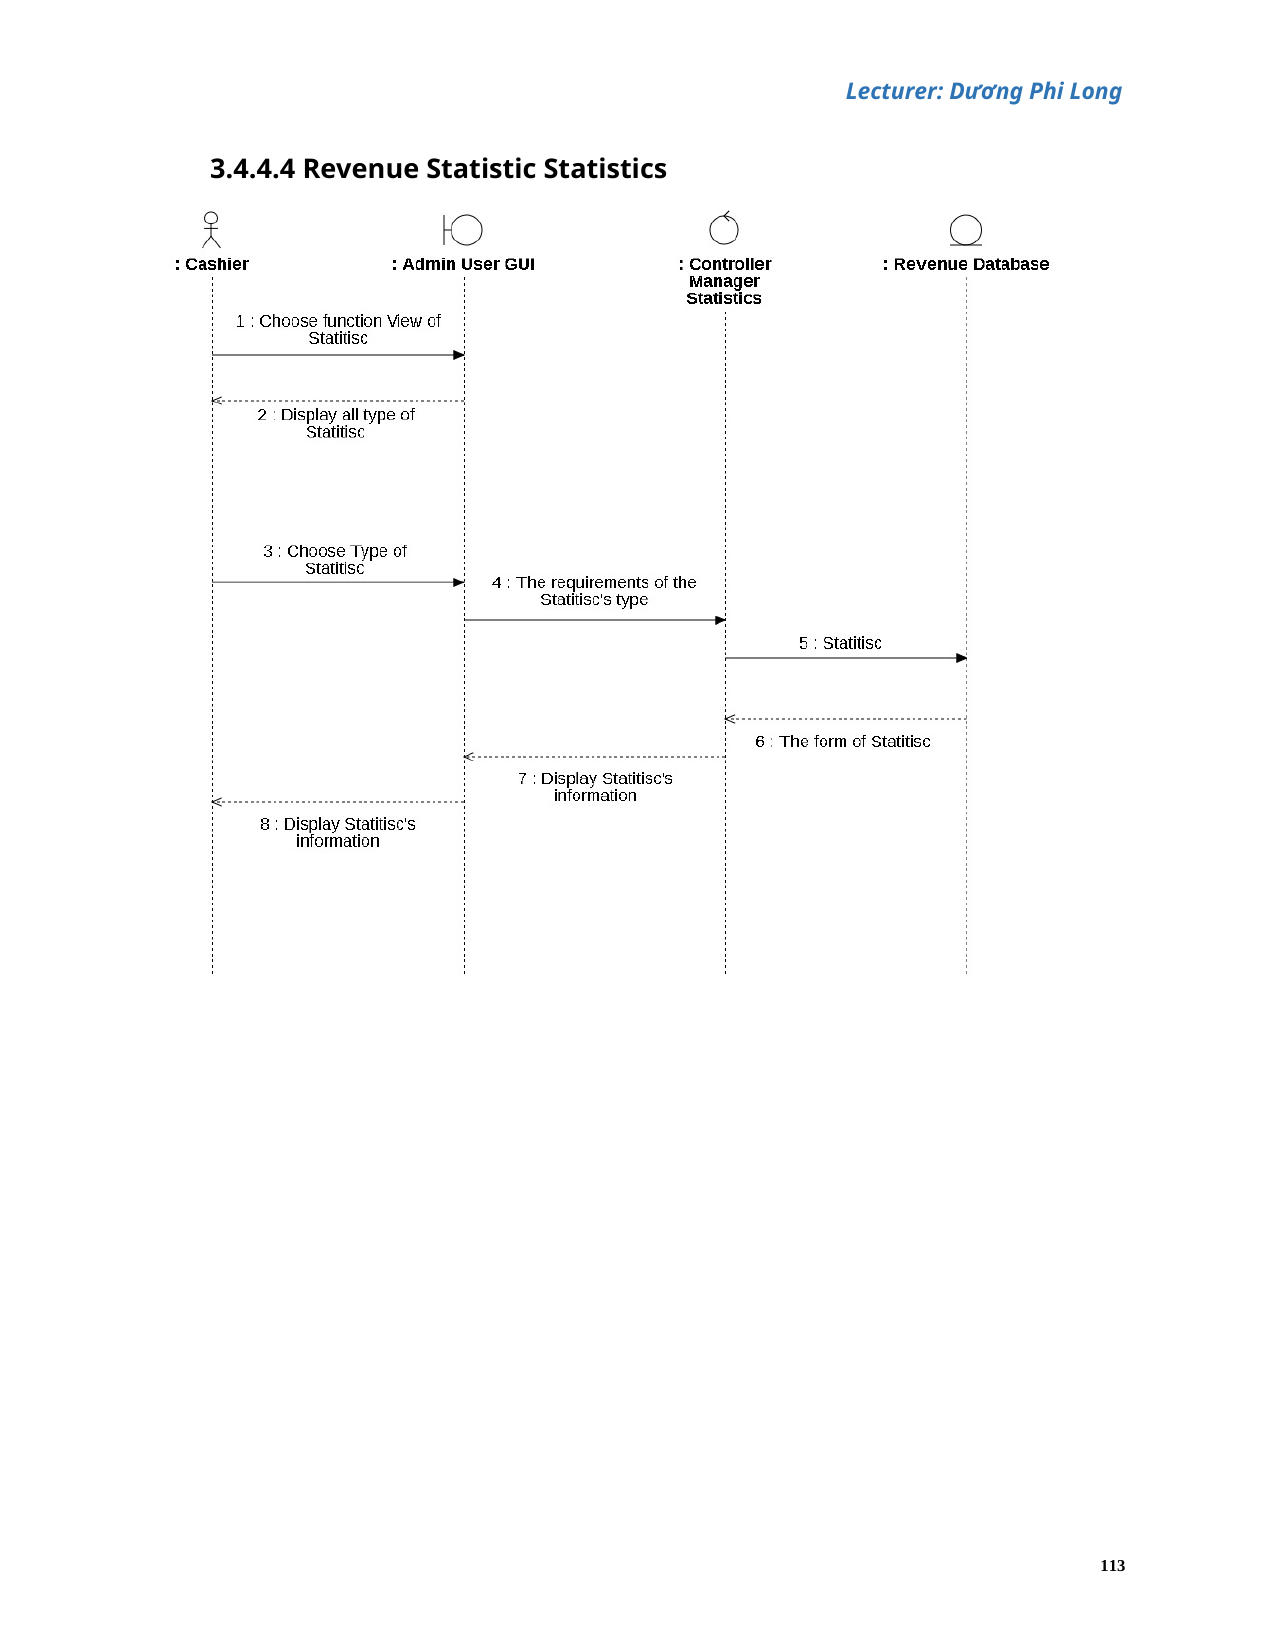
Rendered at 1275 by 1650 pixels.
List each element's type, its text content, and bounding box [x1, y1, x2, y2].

picture [150, 205, 1091, 1011]
subtitle Revenue Statistic Statistics [86, 150, 1125, 187]
